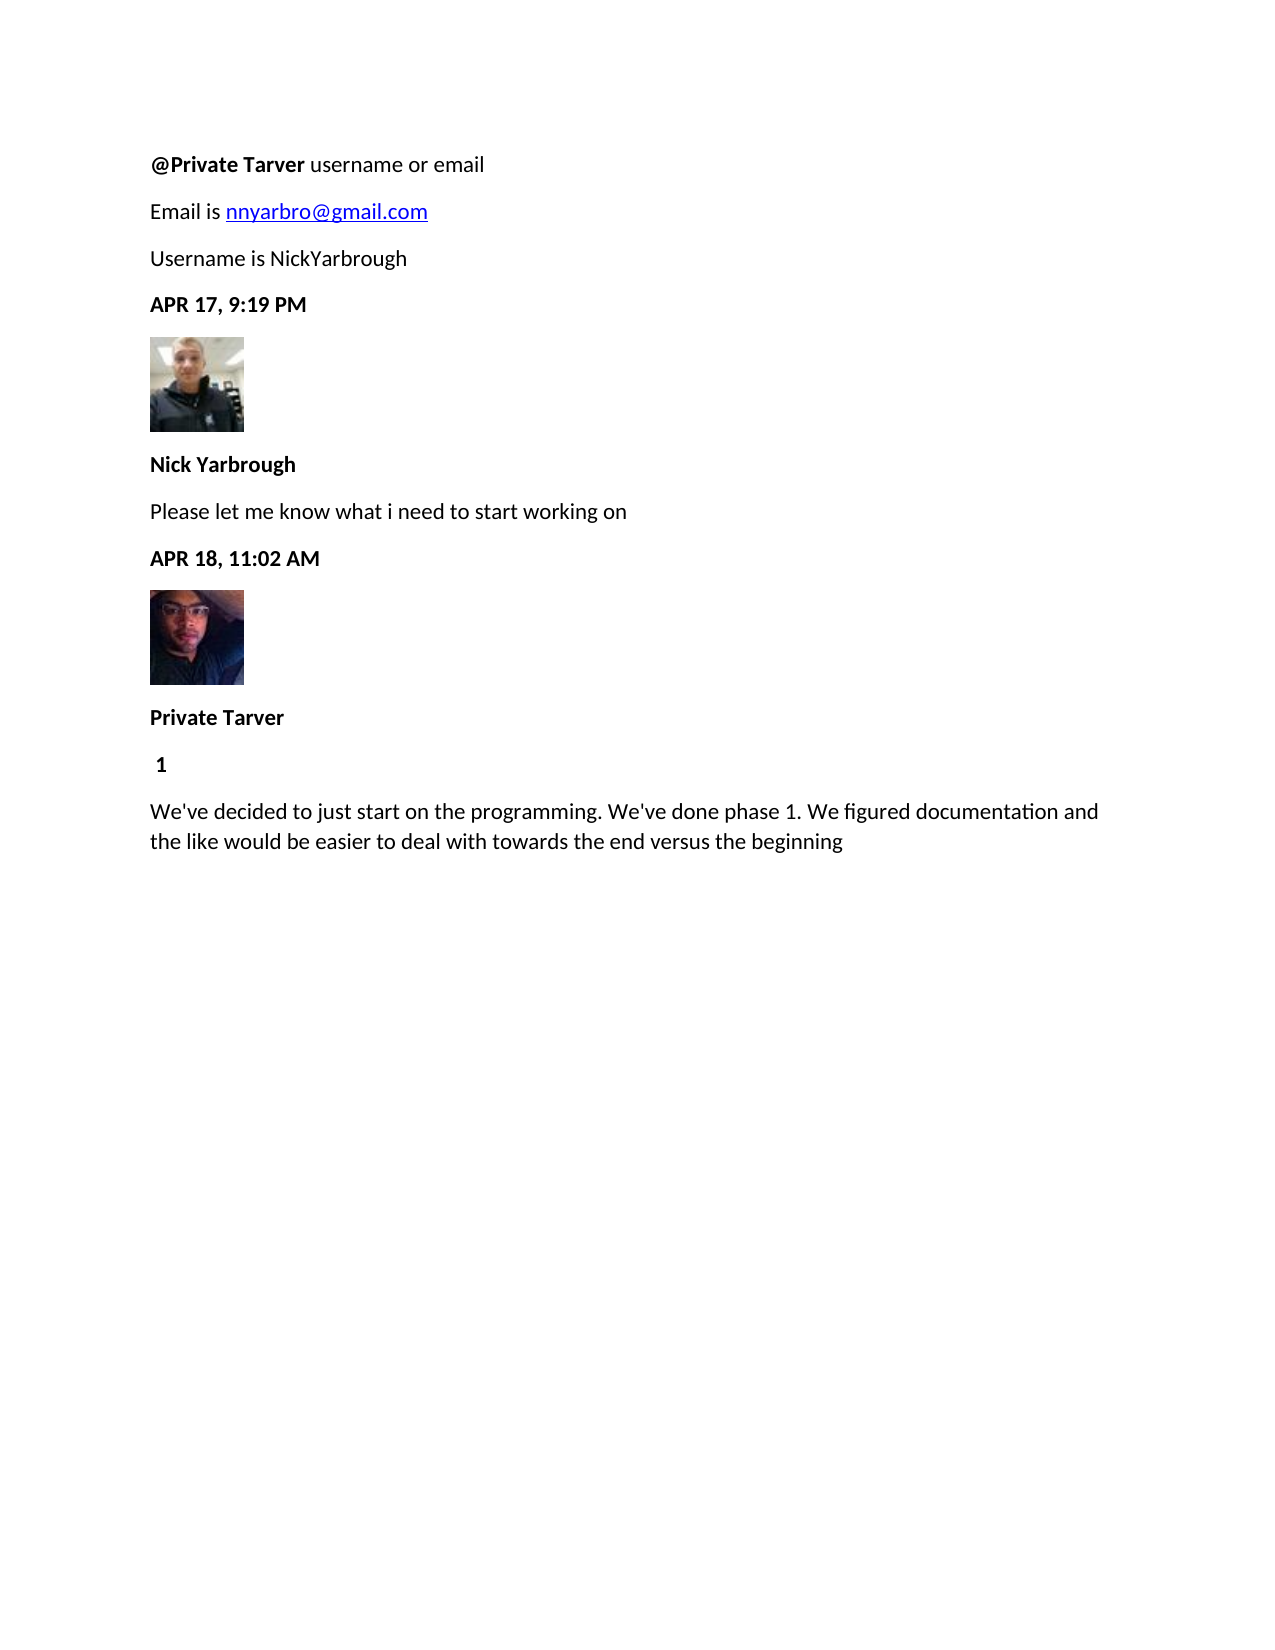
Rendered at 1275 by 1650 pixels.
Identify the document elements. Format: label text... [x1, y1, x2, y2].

text Username is NickYarbrough [150, 244, 1125, 272]
text Email is nnyarbro@gmail.com [150, 197, 1125, 225]
text Please let me know what i need to start working on [150, 497, 1125, 525]
picture [150, 590, 244, 685]
text 1 [150, 750, 1125, 778]
text @Private Tarver username or email [150, 150, 1125, 178]
text Nick Yarbrough [150, 450, 1125, 478]
picture [150, 337, 244, 432]
text APR 18, 11:02 AM [150, 544, 1125, 572]
text Private Tarver [150, 703, 1125, 731]
text We've decided to just start on the programming. We've done phase 1. We figured documentation and the like would be easier to deal with towards the end versus the beginning [150, 797, 1125, 855]
text APR 17, 9:19 PM [150, 291, 1125, 319]
